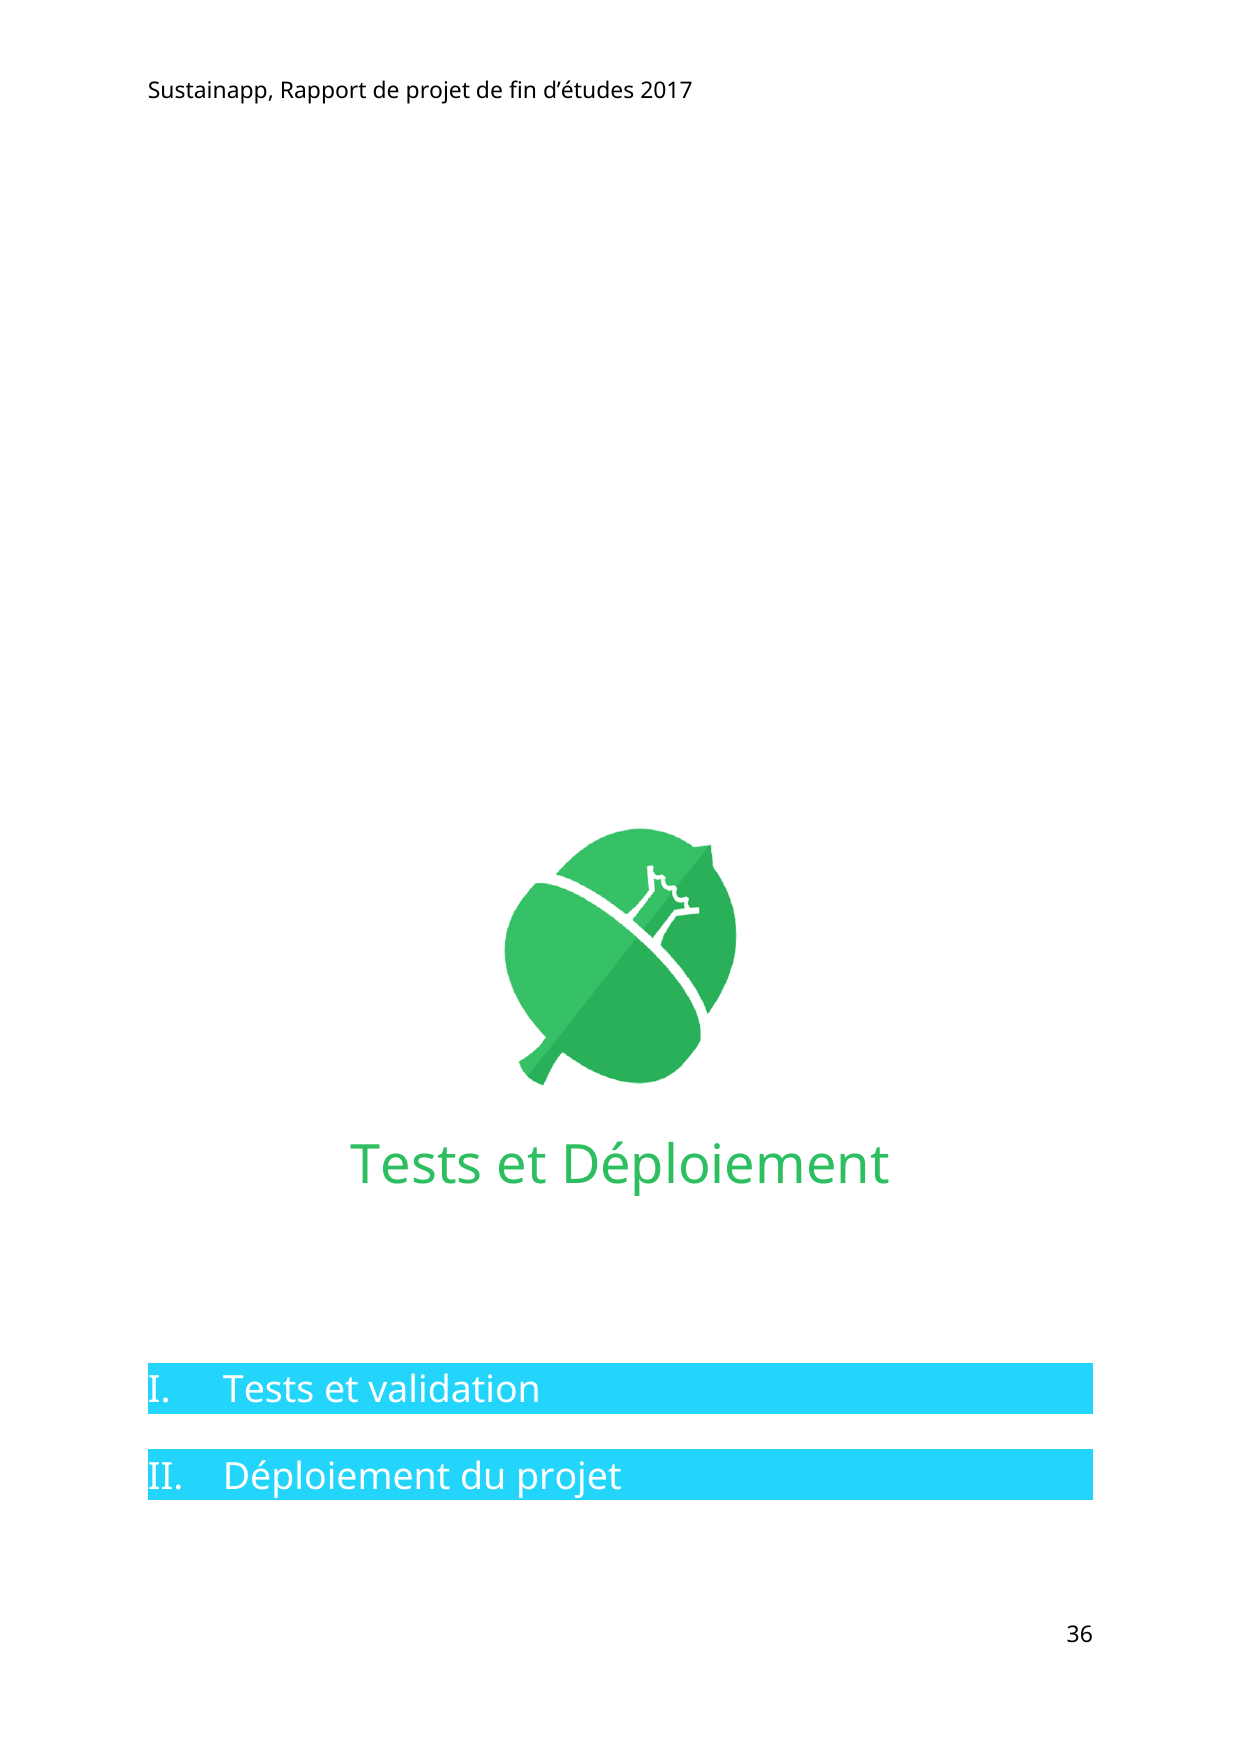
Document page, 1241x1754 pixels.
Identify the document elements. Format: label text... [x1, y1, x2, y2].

subtitle Déploiement du projet [148, 1449, 1093, 1500]
picture [486, 809, 754, 1101]
subtitle Tests et Déploiement [148, 1126, 1093, 1200]
subtitle Tests et validation [148, 1363, 1093, 1414]
